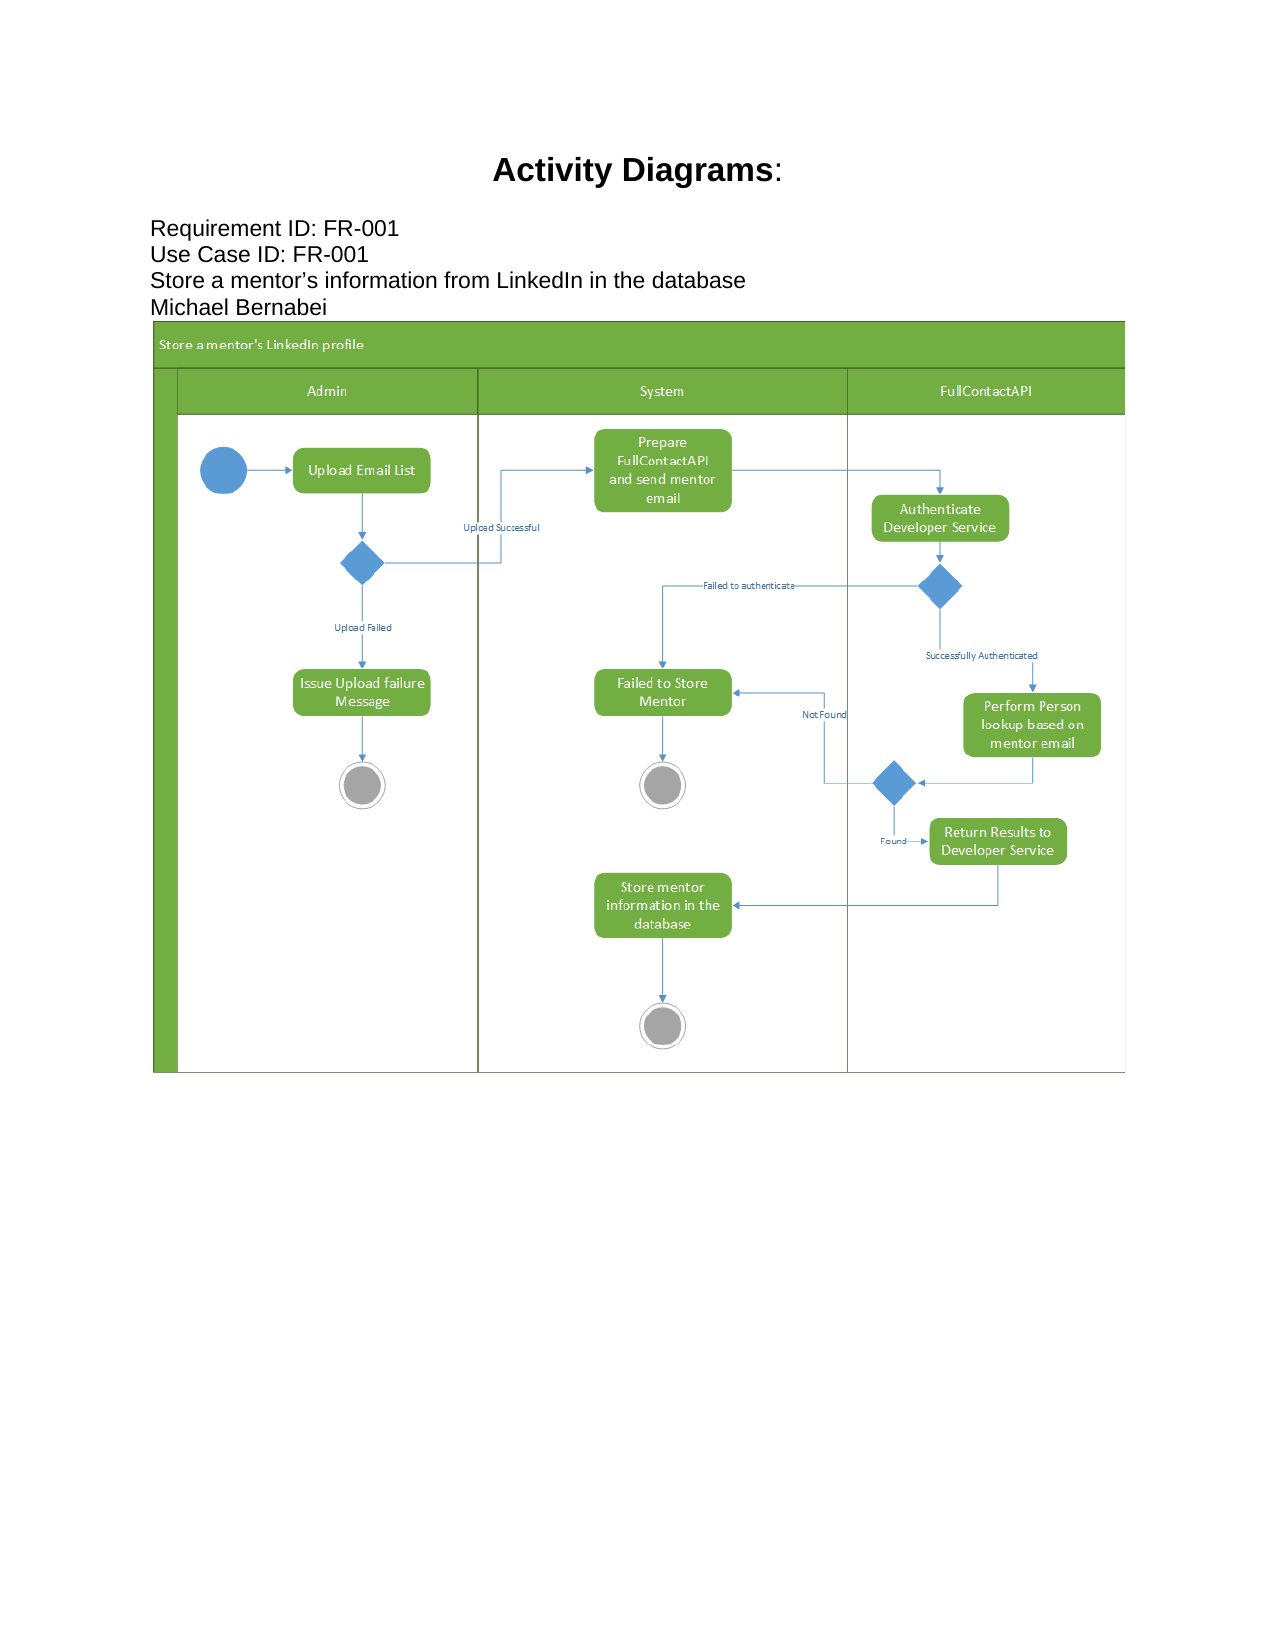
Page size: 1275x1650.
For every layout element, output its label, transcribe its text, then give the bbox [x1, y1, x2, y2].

text Use Case ID: FR-001 [150, 241, 1125, 267]
text Activity Diagrams: [150, 150, 1125, 188]
picture [150, 320, 1125, 1073]
text Michael Bernabei [150, 294, 1125, 320]
text Store a mentor’s information from LinkedIn in the database [150, 267, 1125, 294]
text Requirement ID: FR-001 [150, 215, 1125, 241]
